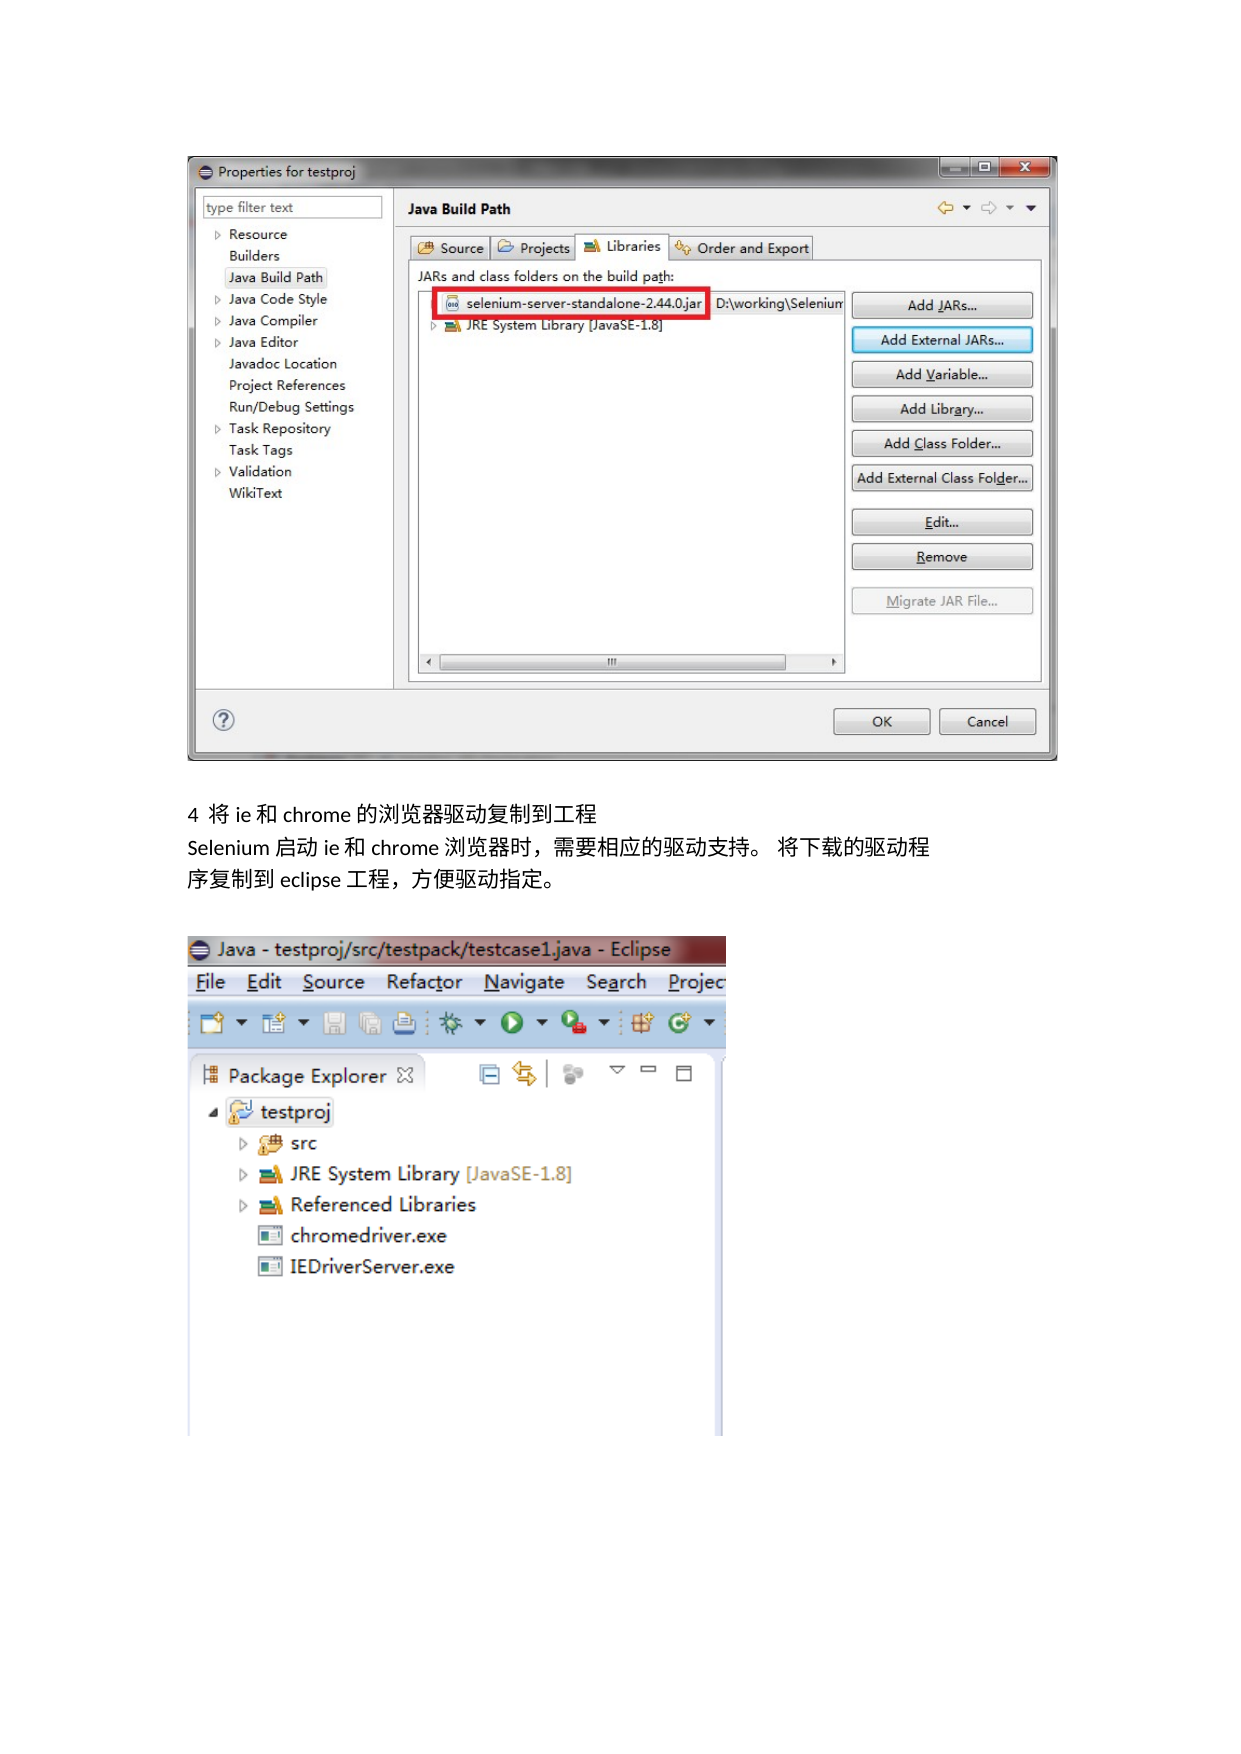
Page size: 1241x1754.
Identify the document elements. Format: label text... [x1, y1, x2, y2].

text 4 将 ie 和 chrome 的浏览器驱动复制到工程 [187, 797, 950, 828]
text Selenium 启动 ie 和 chrome 浏览器时，需要相应的驱动支持。 将下载的驱动程序复制到 eclipse 工程，方便驱动指定。 [187, 829, 950, 894]
picture [187, 936, 726, 1436]
picture [187, 156, 1058, 761]
